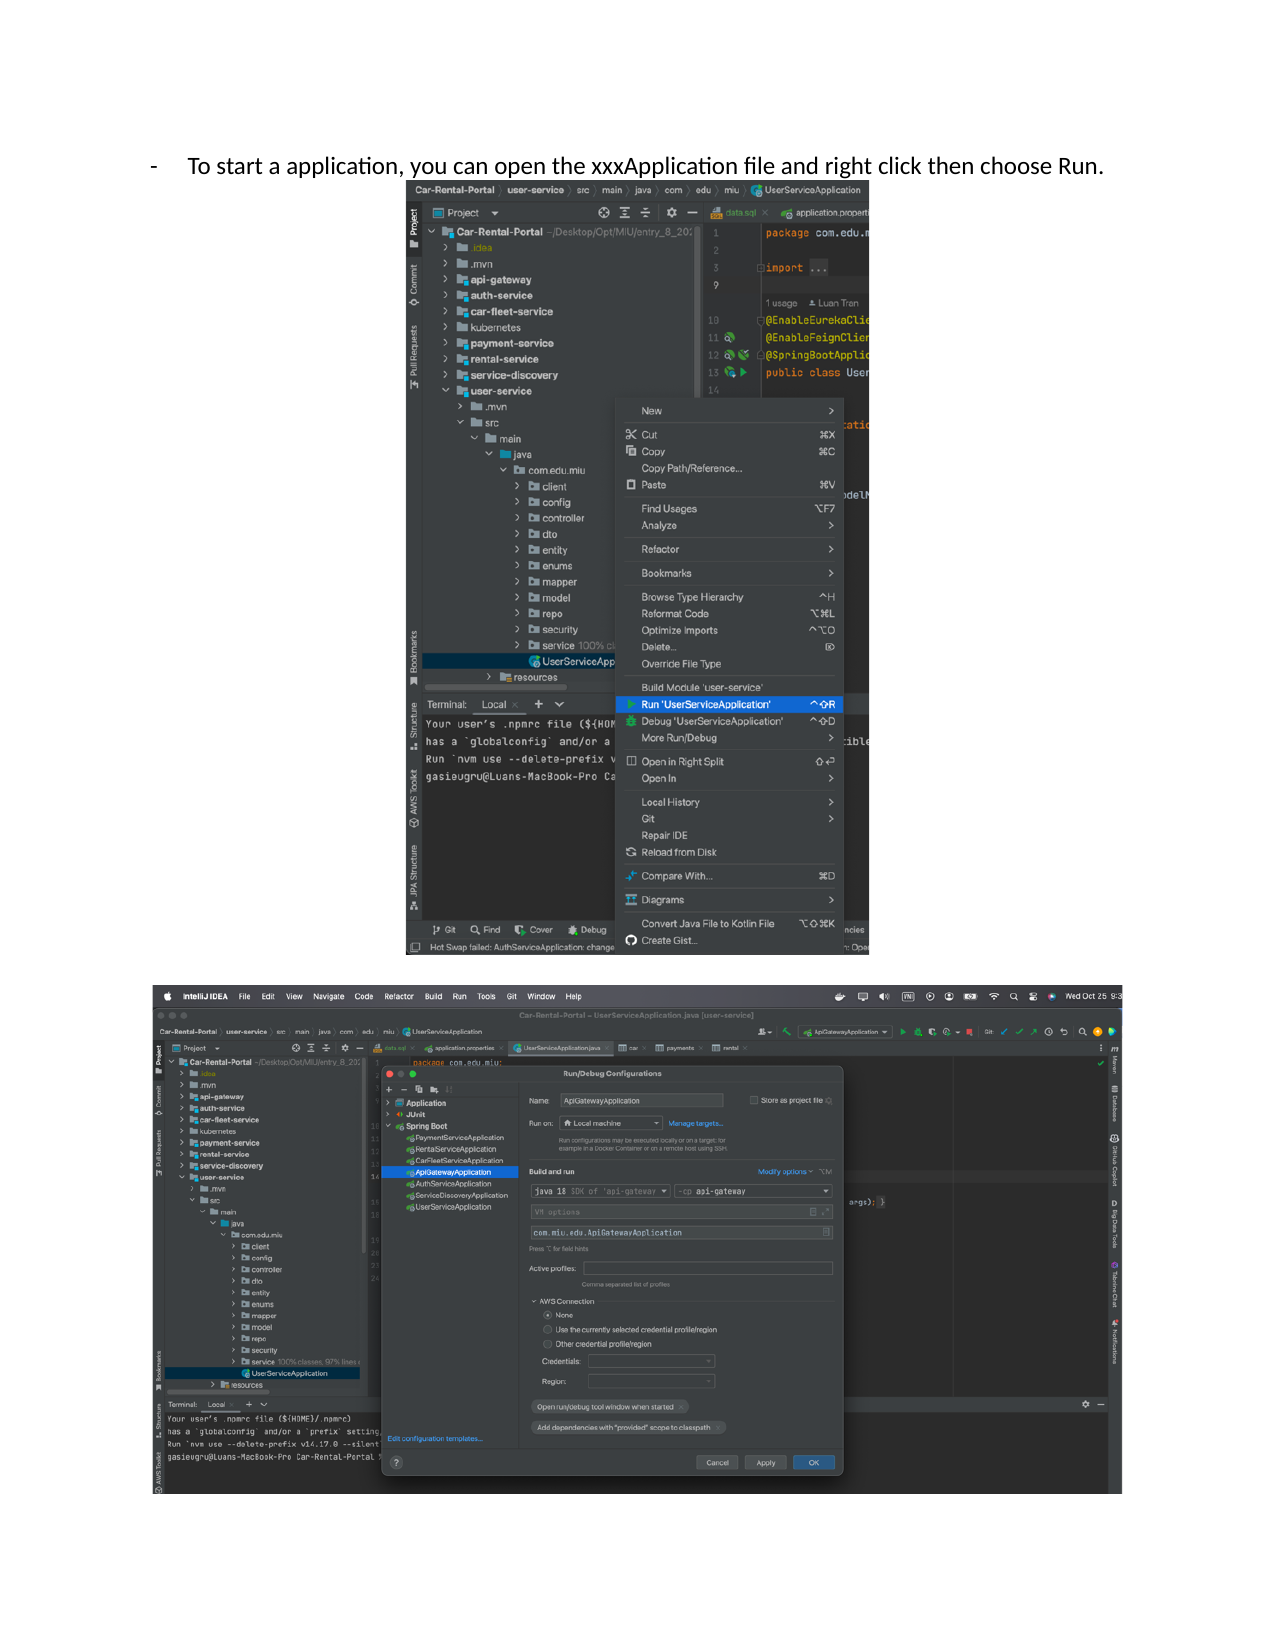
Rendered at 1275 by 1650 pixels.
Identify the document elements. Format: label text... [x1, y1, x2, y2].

picture [405, 180, 870, 955]
list To start a application, you can open the xxxApplication file and right click then choose Run. [150, 150, 1125, 181]
picture [152, 985, 1123, 1494]
